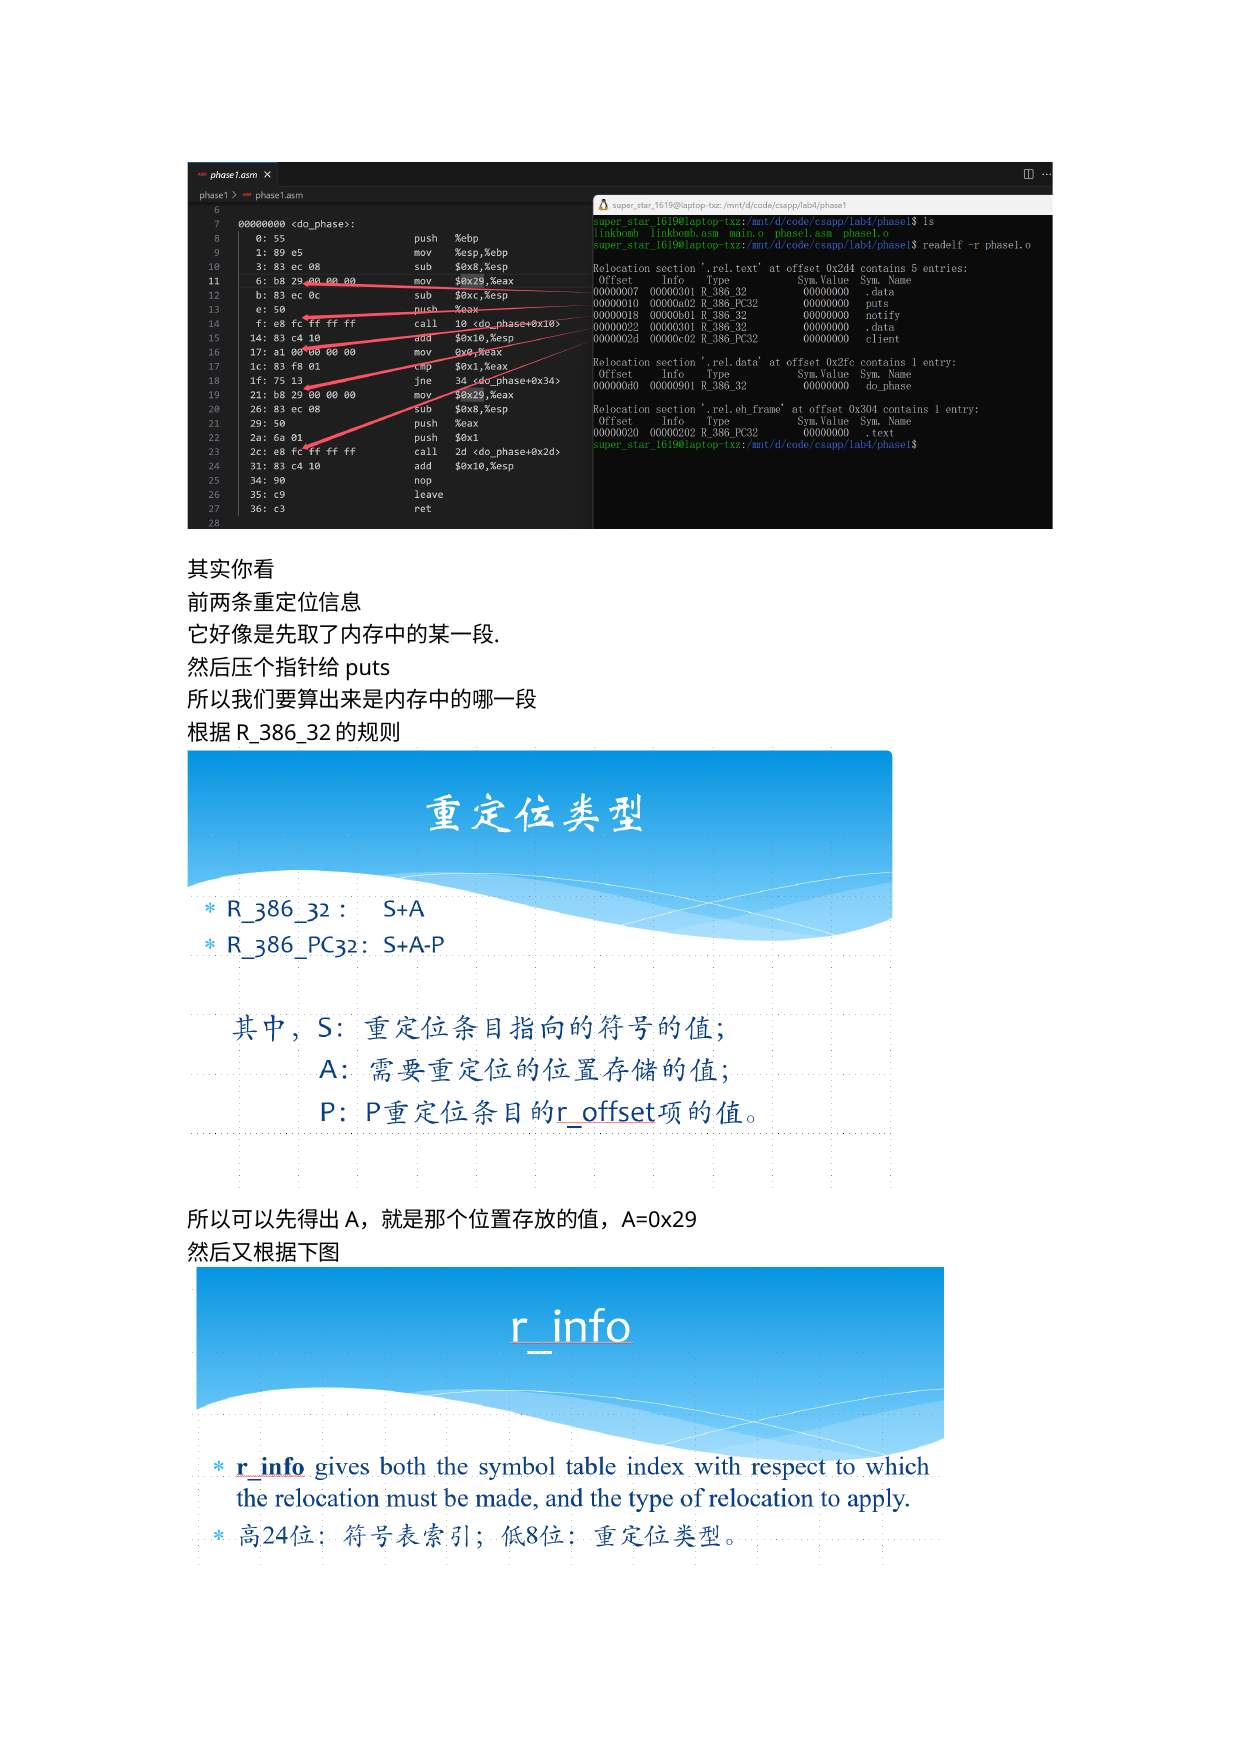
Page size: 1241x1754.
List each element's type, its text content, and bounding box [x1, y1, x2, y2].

text 根据R_386_32的规则 [187, 714, 1053, 747]
text 然后压个指针给puts [187, 649, 1053, 682]
text 前两条重定位信息 [187, 584, 1053, 617]
text 其实你看 [187, 552, 1053, 584]
picture [187, 162, 1053, 529]
picture [187, 1267, 944, 1566]
text 它好像是先取了内存中的某一段. [187, 617, 1053, 649]
text 所以可以先得出A，就是那个位置存放的值，A=0x29 [187, 1202, 1053, 1234]
text 然后又根据下图 [187, 1234, 1053, 1267]
picture [187, 776, 893, 1189]
text 所以我们要算出来是内存中的哪一段 [187, 682, 1053, 714]
picture [187, 747, 893, 753]
